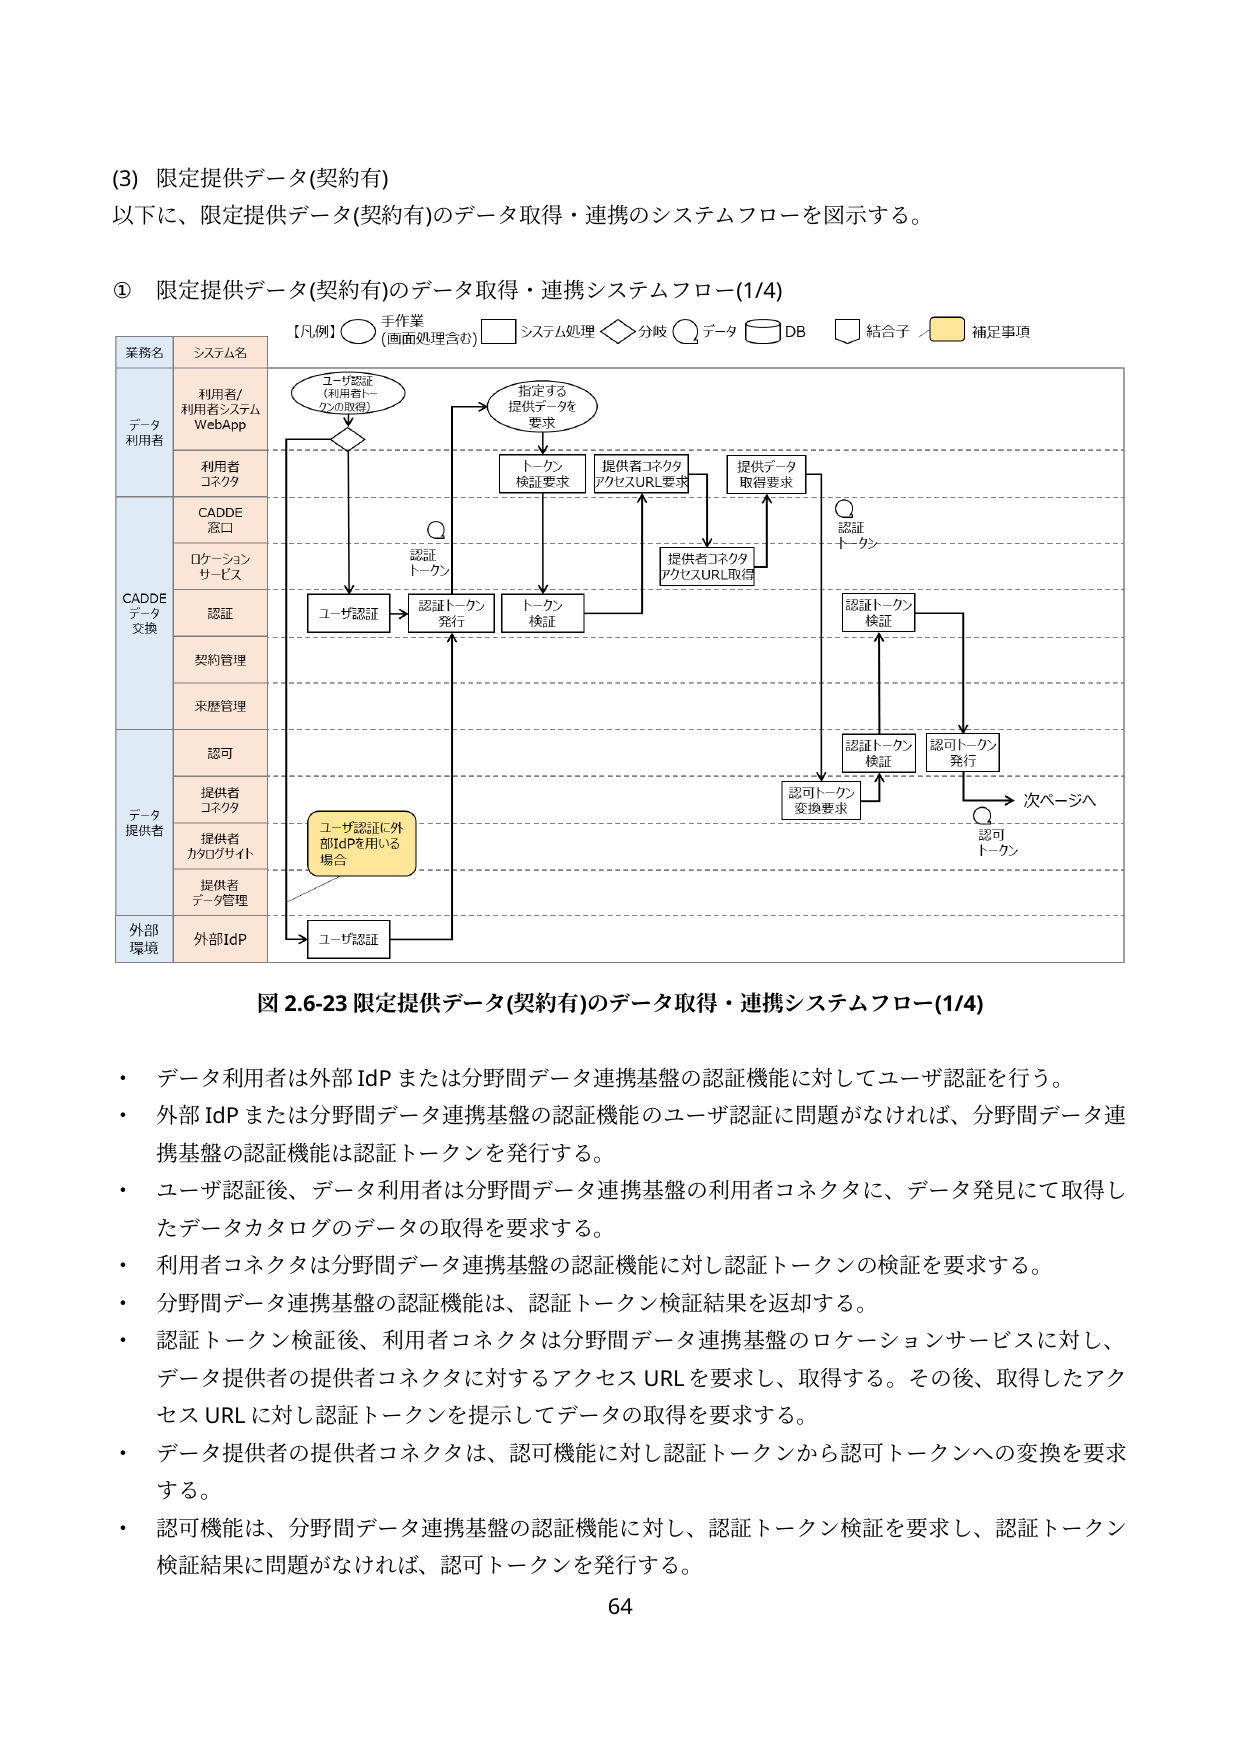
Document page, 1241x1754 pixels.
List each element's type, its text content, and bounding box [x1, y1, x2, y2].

list 認可機能は、分野間データ連携基盤の認証機能に対し、認証トークン検証を要求し、認証トークン検証結果に問題がなければ、認可トークンを発行する。 [112, 1508, 1128, 1583]
list データ提供者の提供者コネクタは、認可機能に対し認証トークンから認可トークンへの変換を要求する。 [112, 1433, 1128, 1508]
text 以下に、限定提供データ(契約有)のデータ取得・連携のシステムフローを図示する。 [112, 196, 1128, 233]
list 分野間データ連携基盤の認証機能は、認証トークン検証結果を返却する。 [112, 1283, 1128, 1321]
list 限定提供データ(契約有)のデータ取得・連携システムフロー(1/4) [112, 271, 1128, 308]
list ユーザ認証後、データ利用者は分野間データ連携基盤の利用者コネクタに、データ発見にて取得したデータカタログのデータの取得を要求する。 [112, 1171, 1128, 1246]
subtitle 限定提供データ(契約有) [112, 158, 1128, 196]
list データ利用者は外部IdPまたは分野間データ連携基盤の認証機能に対してユーザ認証を行う。 [112, 1058, 1128, 1096]
list 利用者コネクタは分野間データ連携基盤の認証機能に対し認証トークンの検証を要求する。 [112, 1246, 1128, 1283]
list 認証トークン検証後、利用者コネクタは分野間データ連携基盤のロケーションサービスに対し、データ提供者の提供者コネクタに対するアクセスURLを要求し、取得する。その後、取得したアクセスURLに対し認証トークンを提示してデータの取得を要求する。 [112, 1321, 1128, 1433]
picture [115, 308, 1126, 965]
list 外部IdPまたは分野間データ連携基盤の認証機能のユーザ認証に問題がなければ、分野間データ連携基盤の認証機能は認証トークンを発行する。 [112, 1096, 1128, 1171]
